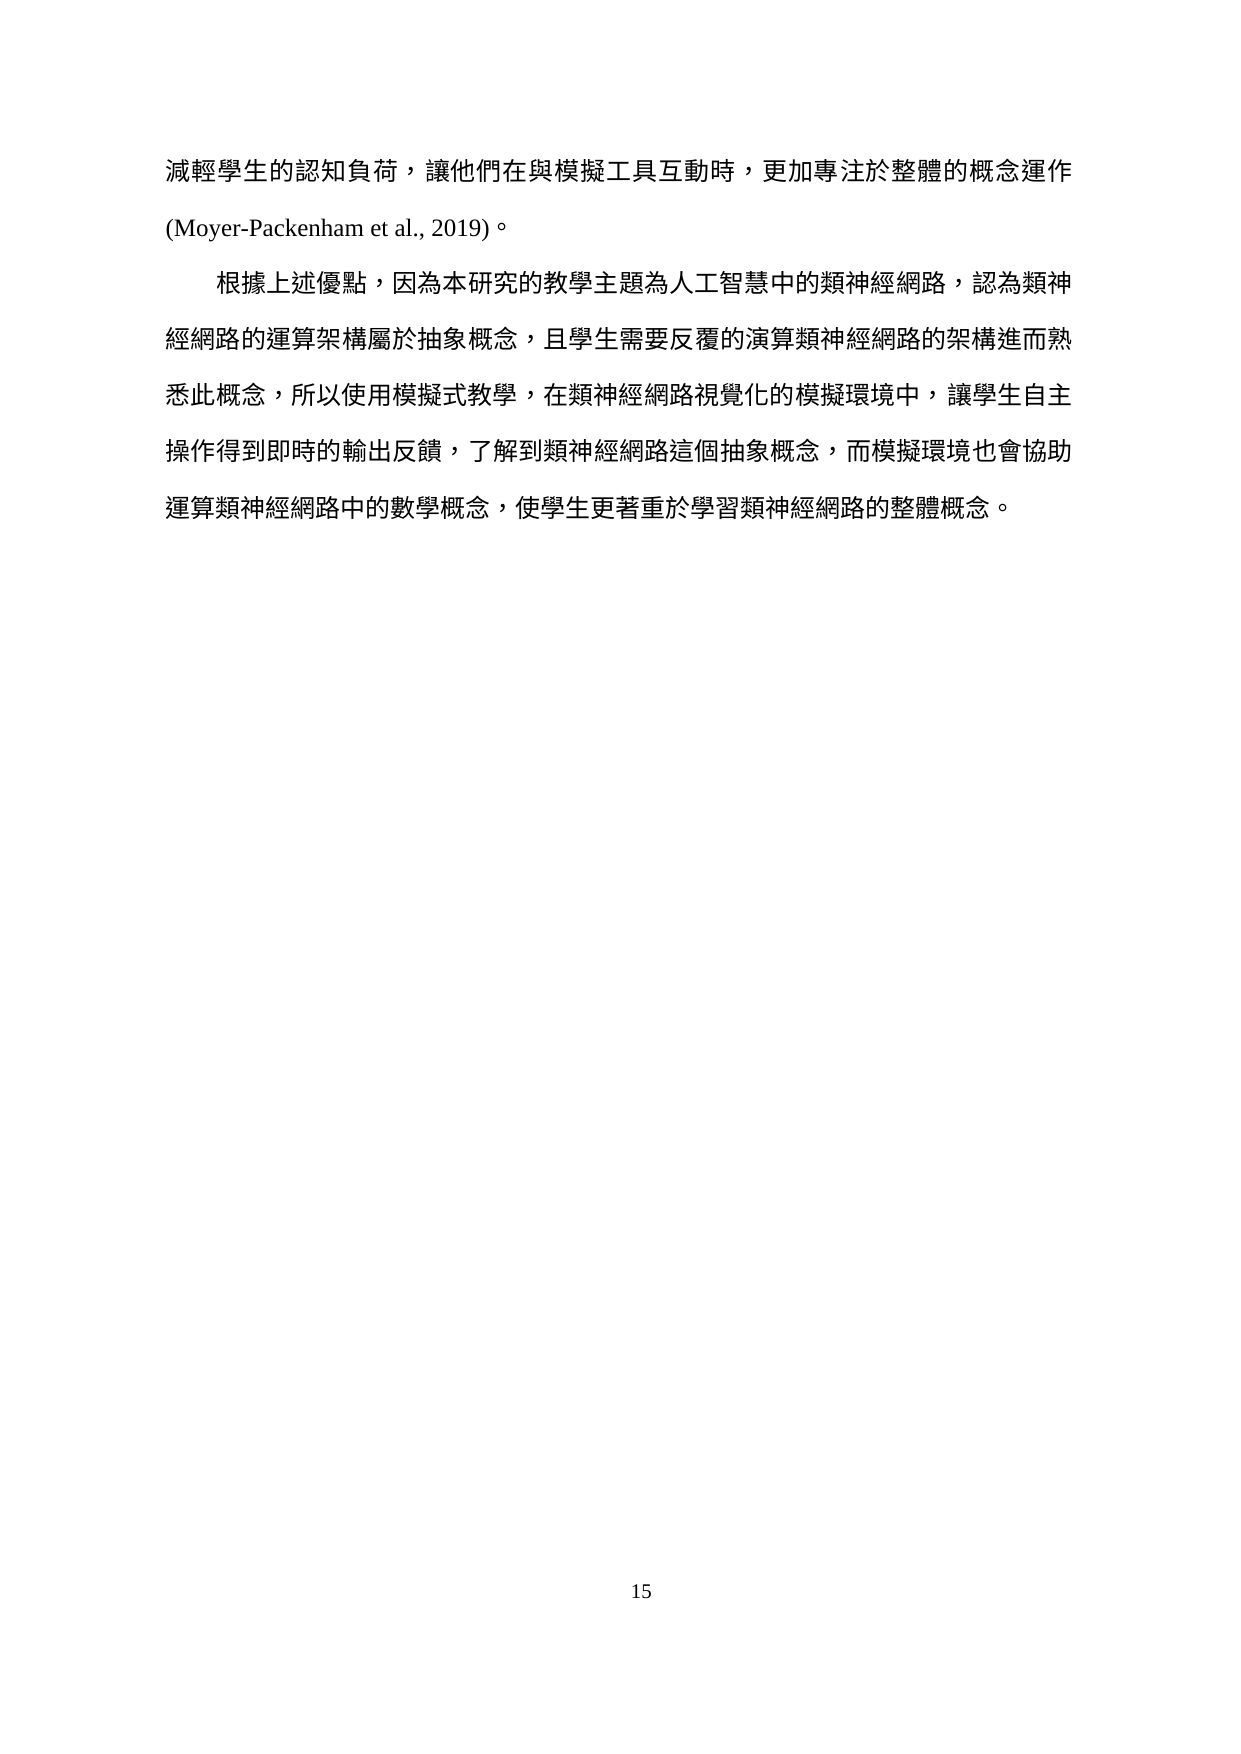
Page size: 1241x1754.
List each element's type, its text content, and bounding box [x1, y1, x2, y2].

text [165, 151, 1075, 244]
text 根據上述優點，因為本研究的教學主題為人工智慧中的類神經網路，認為類神經網路的運算架構屬於抽象概念，且學生需要反覆的演算類神經網路的架構進而熟悉此概念，所以使用模擬式教學，在類神經網路視覺化的模擬環境中，讓學生自主操作得到即時的輸出反饋，了解到類神經網路這個抽象概念，而模擬環境也會協助運算類神經網路中的數學概念，使學生更著重於學習類神經網路的整體概念。 [165, 262, 1075, 525]
